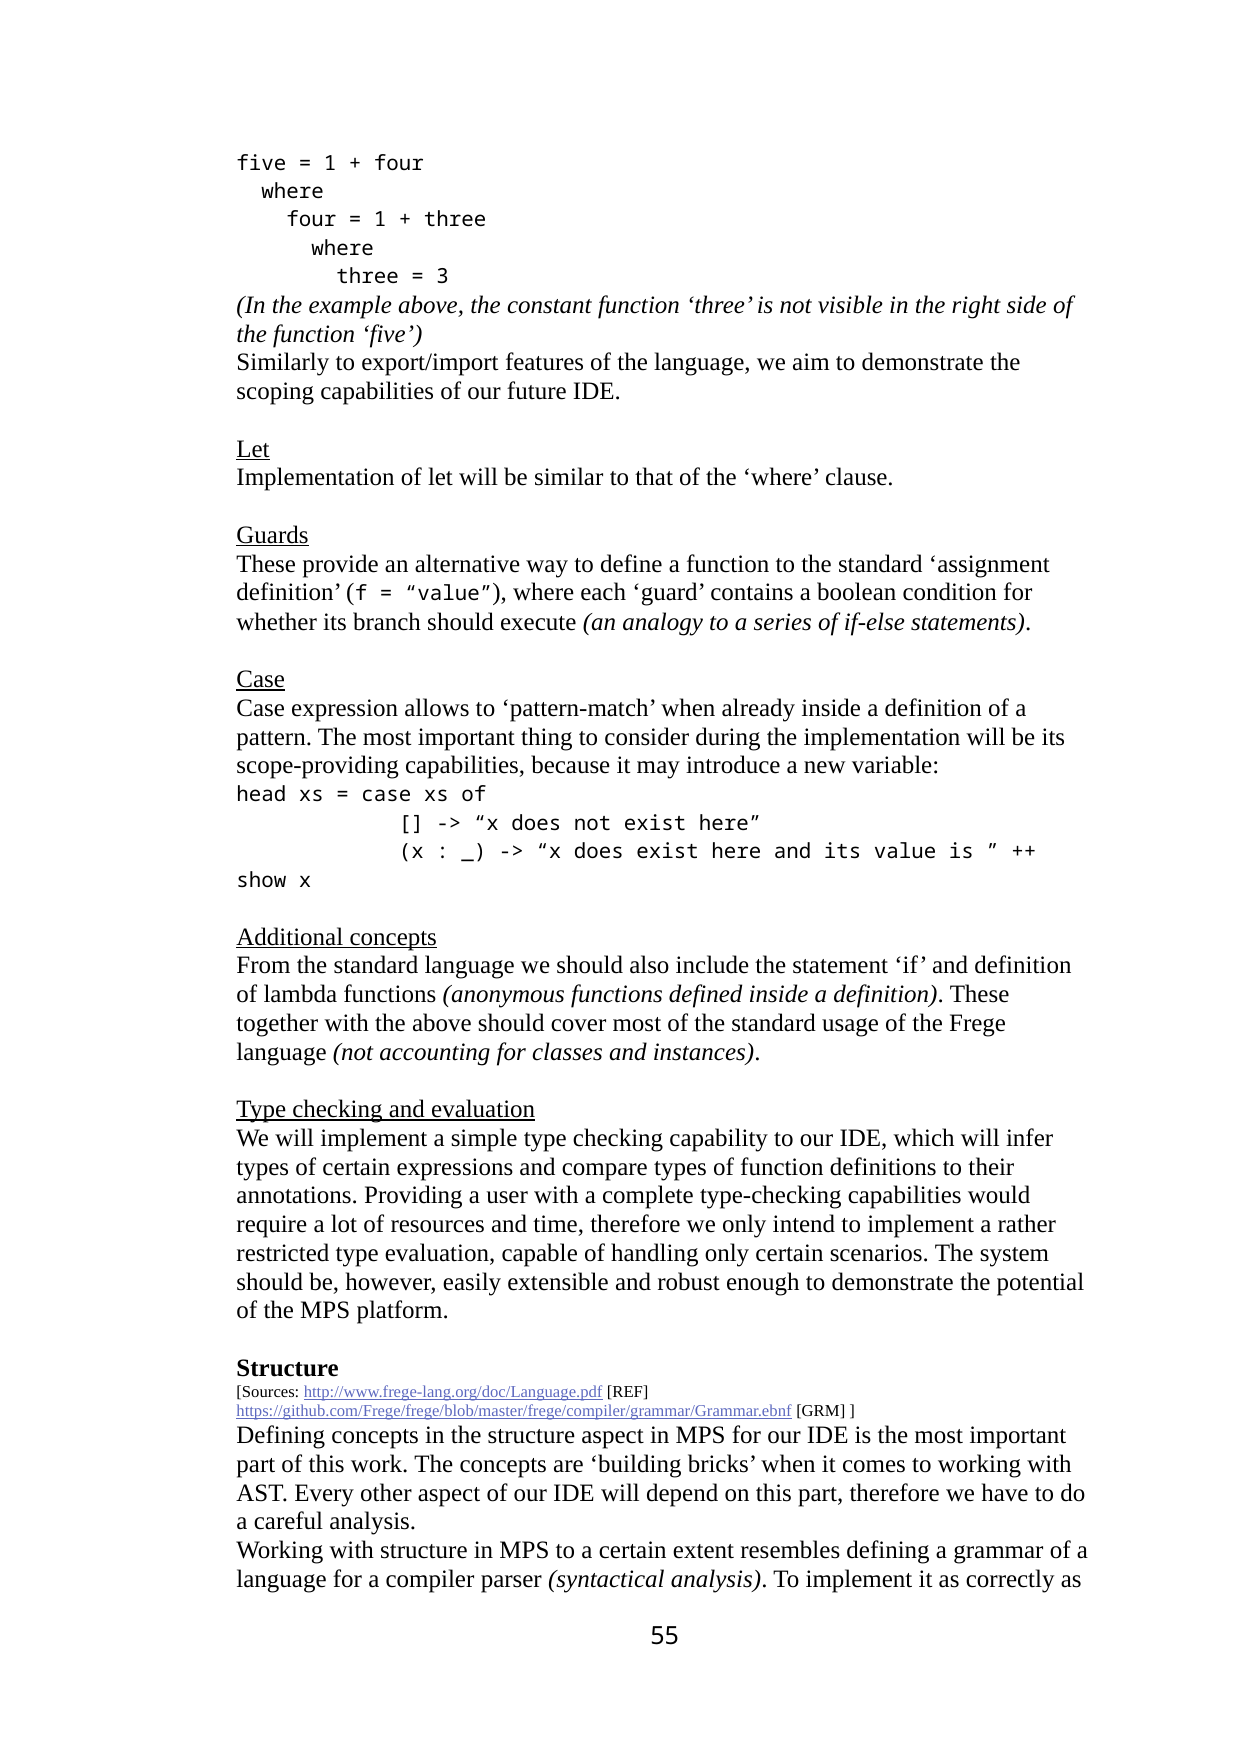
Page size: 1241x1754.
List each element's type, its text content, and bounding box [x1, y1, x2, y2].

text These provide an alternative way to define a function to the standard ‘assignment definition’ (f = “value”), where each ‘guard’ contains a boolean condition for whether its branch should execute (an analogy to a series of if-else statements). [236, 549, 1092, 636]
text Similarly to export/import features of the language, we aim to demonstrate the scoping capabilities of our future IDE. [236, 347, 1092, 405]
text Additional concepts [236, 922, 1092, 951]
text Defining concepts in the structure aspect in MPS for our IDE is the most important part of this work. The concepts are ‘building bricks’ when it comes to working with AST. Every other aspect of our IDE will depend on this part, therefore we have to do a careful analysis. [236, 1420, 1092, 1535]
text [Sources: http://www.frege-lang.org/doc/Language.pdf [REF] https://github.com/Frege/frege/blob/master/frege/compiler/grammar/Grammar.ebnf [GRM] ] [236, 1382, 1092, 1420]
text Case expression allows to ‘pattern-match’ when already inside a definition of a pattern. The most important thing to consider during the implementation will be its scope-providing capabilities, because it may introduce a new variable: [236, 693, 1092, 779]
text Implementation of let will be similar to that of the ‘where’ clause. [236, 462, 1092, 491]
text Structure [236, 1353, 1092, 1382]
text where [236, 176, 1092, 204]
text We will implement a simple type checking capability to our IDE, which will infer types of certain expressions and compare types of function definitions to their annotations. Providing a user with a complete type-checking capabilities would require a lot of resources and time, therefore we only intend to implement a rather restricted type evaluation, capable of handling only certain scenarios. The system should be, however, easily extensible and robust enough to demonstrate the potential of the MPS platform. [236, 1123, 1092, 1324]
text head xs = case xs of [236, 779, 1092, 808]
text (In the example above, the constant function ‘three’ is not visible in the right side of the function ‘five’) [236, 290, 1092, 347]
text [236, 1535, 1092, 1593]
text Type checking and evaluation [236, 1094, 1092, 1123]
text Guards [236, 520, 1092, 549]
text Case [236, 664, 1092, 693]
text three = 3 [236, 261, 1092, 290]
text [] -> “x does not exist here” [236, 808, 1092, 836]
text four = 1 + three [236, 204, 1092, 233]
text From the standard language we should also include the statement ‘if’ and definition of lambda functions (anonymous functions defined inside a definition). These together with the above should cover most of the standard usage of the Frege language (not accounting for classes and instances). [236, 951, 1092, 1066]
text where [236, 233, 1092, 261]
text Let [236, 434, 1092, 462]
text five = 1 + four [236, 148, 1092, 176]
text (x : _) -> “x does exist here and its value is ” ++ show x [236, 836, 1092, 893]
